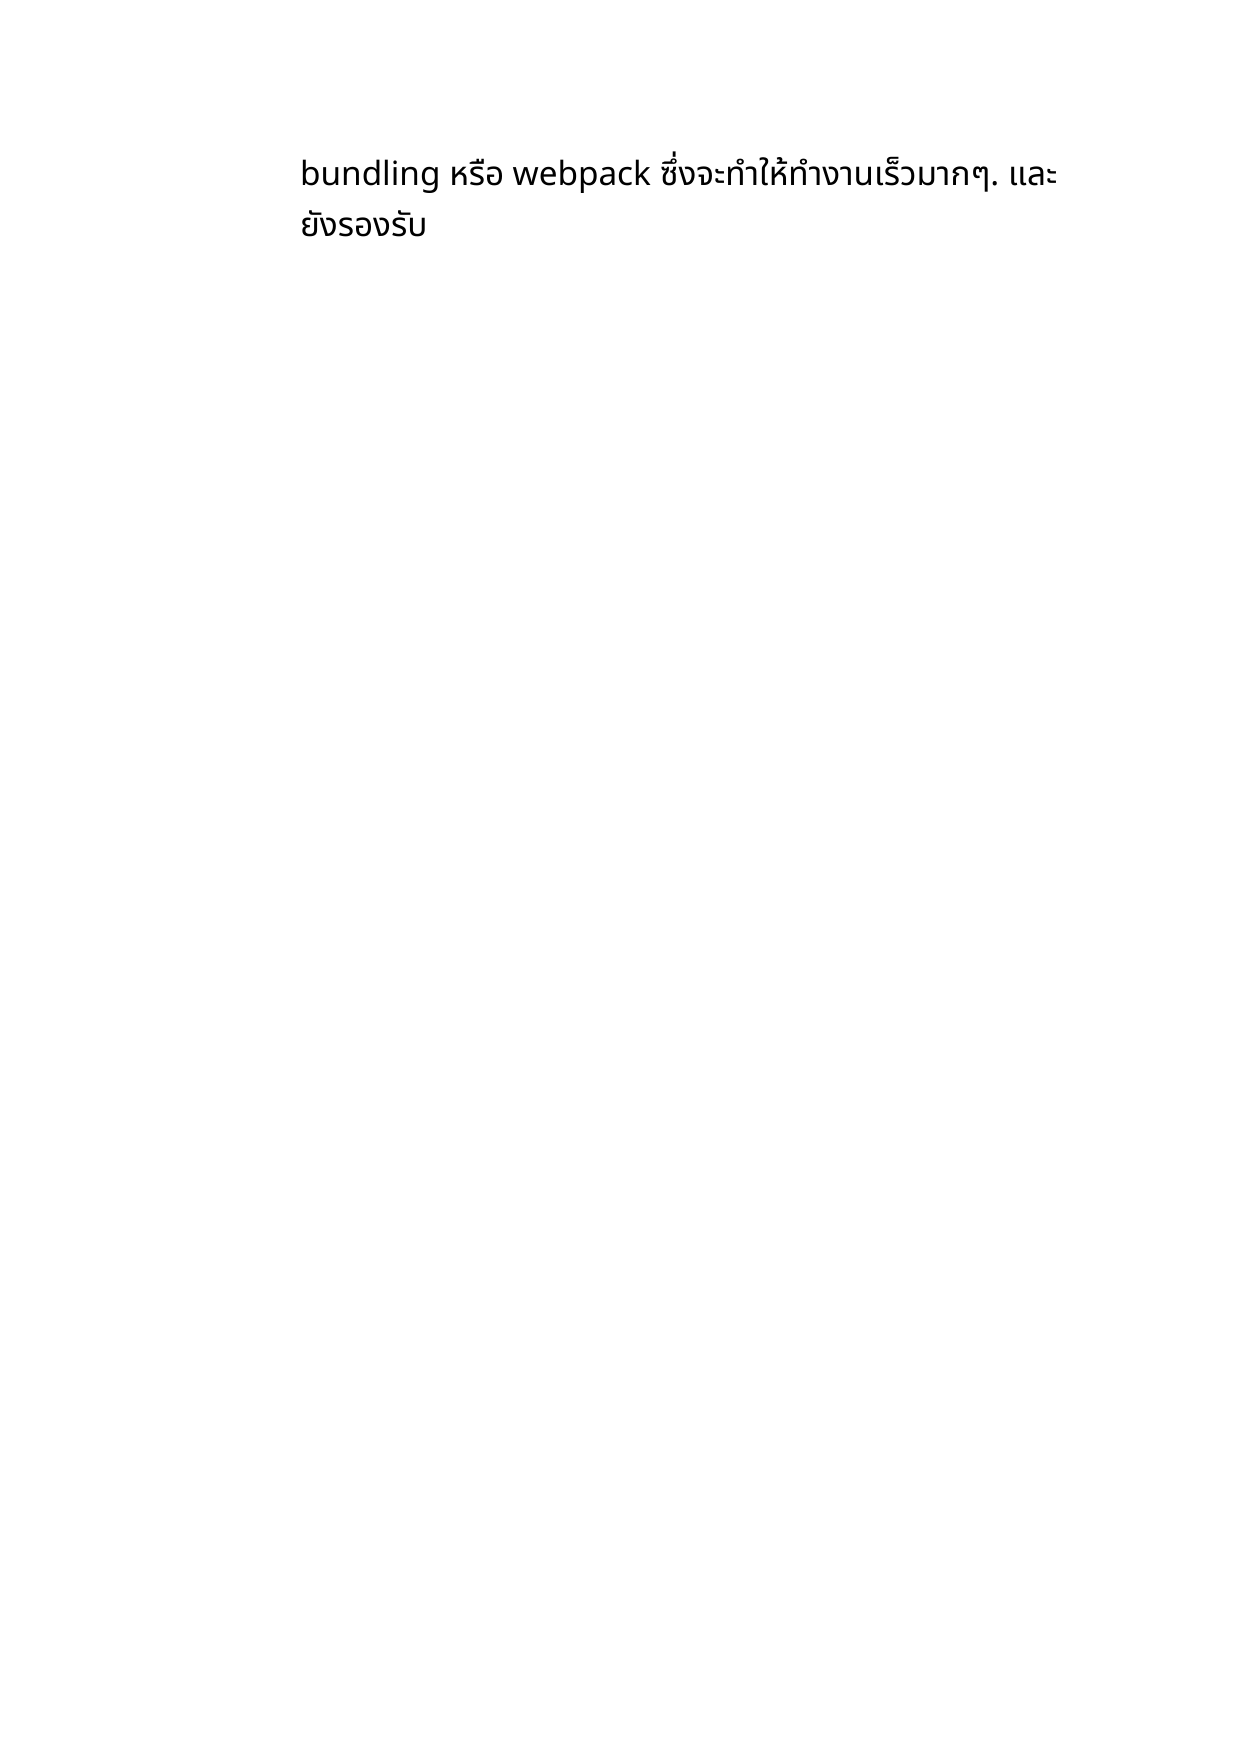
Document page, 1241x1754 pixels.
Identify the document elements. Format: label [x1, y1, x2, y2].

list [300, 150, 1090, 251]
